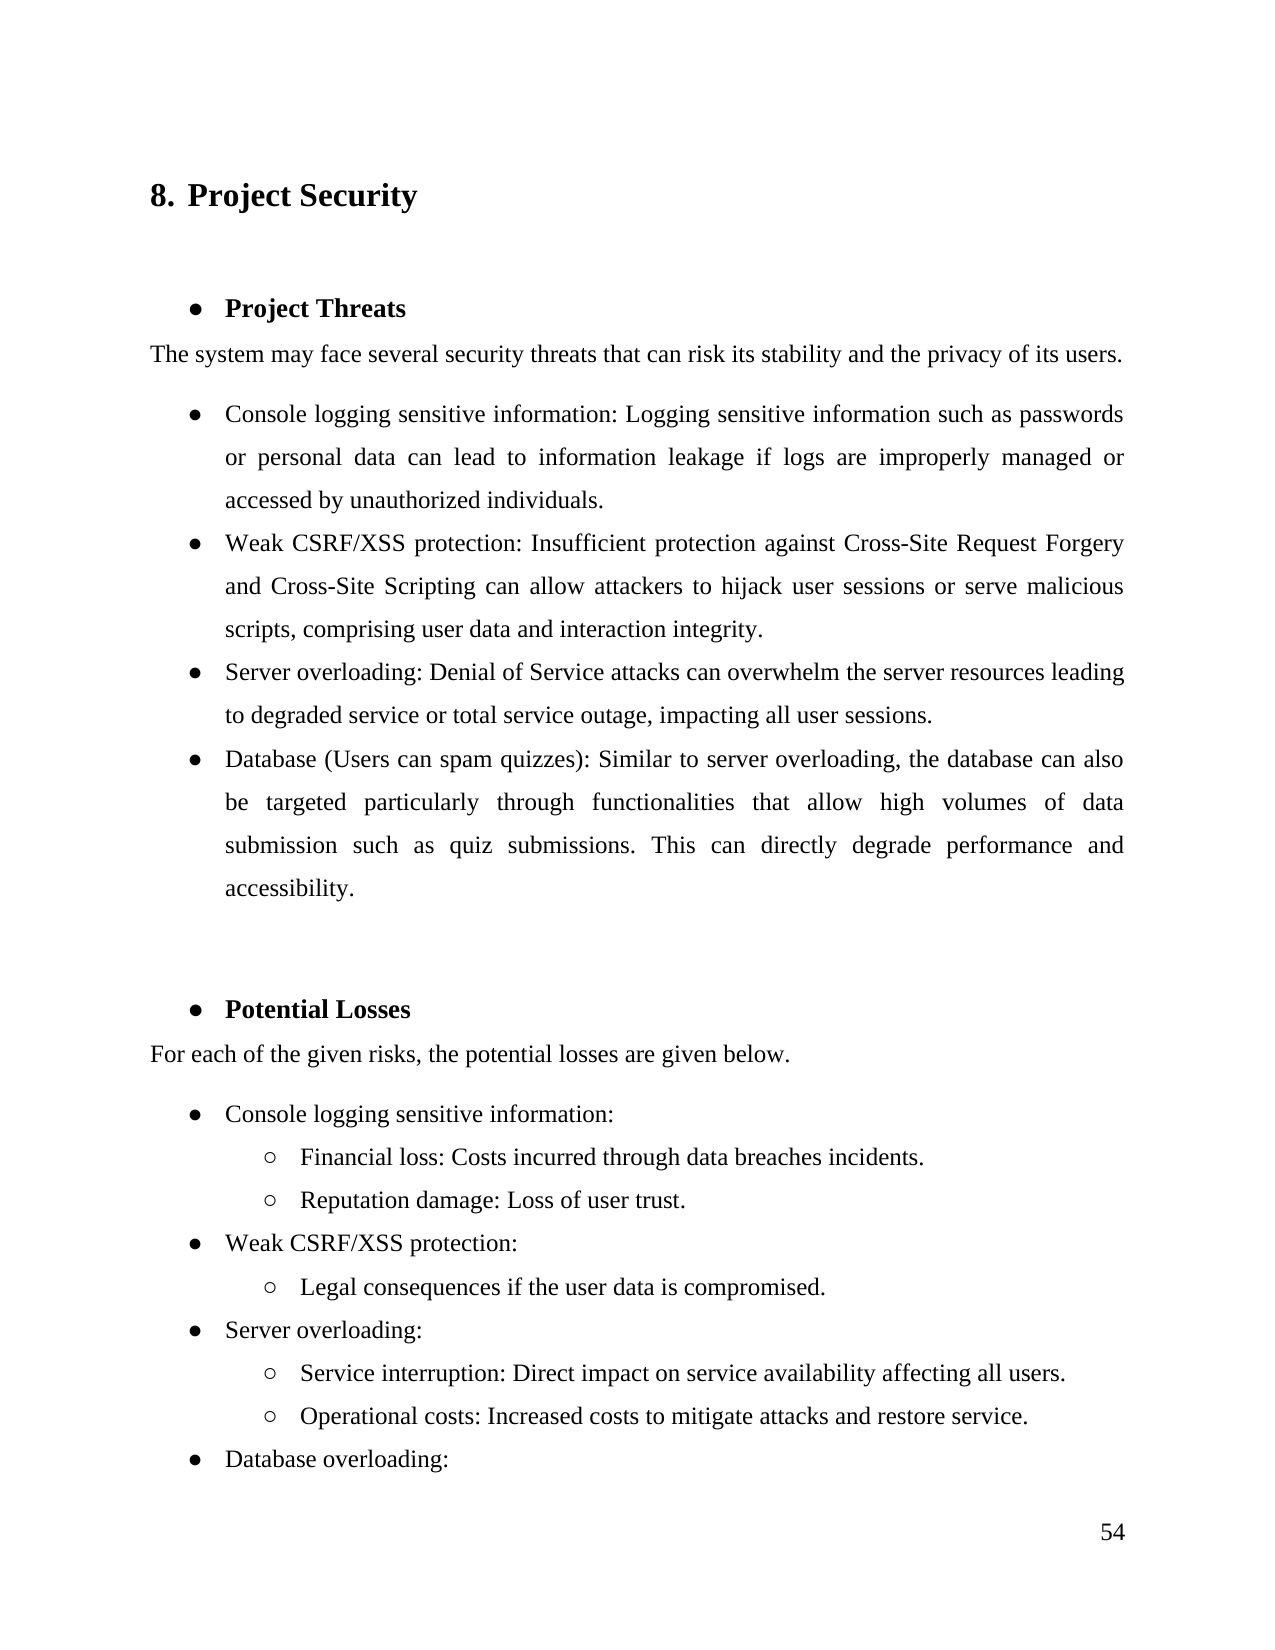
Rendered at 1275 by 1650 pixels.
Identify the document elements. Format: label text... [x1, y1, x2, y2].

text The system may face several security threats that can risk its stability and the privacy of its users. [150, 339, 1125, 368]
list Service interruption: Direct impact on service availability affecting all users. [262, 1358, 1125, 1387]
list Legal consequences if the user data is compromised. [262, 1272, 1125, 1300]
subtitle Project Security [150, 175, 1125, 213]
list Database (Users can spam quizzes): Similar to server overloading, the database can also be targeted particularly through functionalities that allow high volumes of data submission such as quiz submissions. This can directly degrade performance and accessibility. [187, 744, 1125, 902]
list Server overloading: Denial of Service attacks can overwhelm the server resources leading to degraded service or total service outage, impacting all user sessions. [187, 657, 1125, 729]
text For each of the given risks, the potential losses are given below. [150, 1039, 1125, 1068]
list Database overloading: [187, 1444, 1125, 1473]
list Reputation damage: Loss of user trust. [262, 1185, 1125, 1214]
list Financial loss: Costs incurred through data breaches incidents. [262, 1142, 1125, 1171]
list Weak CSRF/XSS protection: [187, 1228, 1125, 1257]
list Console logging sensitive information: [187, 1099, 1125, 1128]
list Console logging sensitive information: Logging sensitive information such as passwords or personal data can lead to information leakage if logs are improperly managed or accessed by unauthorized individuals. [187, 399, 1125, 514]
list Server overloading: [187, 1315, 1125, 1343]
list Weak CSRF/XSS protection: Insufficient protection against Cross-Site Request Forgery and Cross-Site Scripting can allow attackers to hijack user sessions or serve malicious scripts, comprising user data and interaction integrity. [187, 528, 1125, 643]
list Operational costs: Increased costs to mitigate attacks and restore service. [262, 1401, 1125, 1430]
subtitle Project Threats [187, 292, 1125, 323]
subtitle Potential Losses [187, 993, 1125, 1024]
